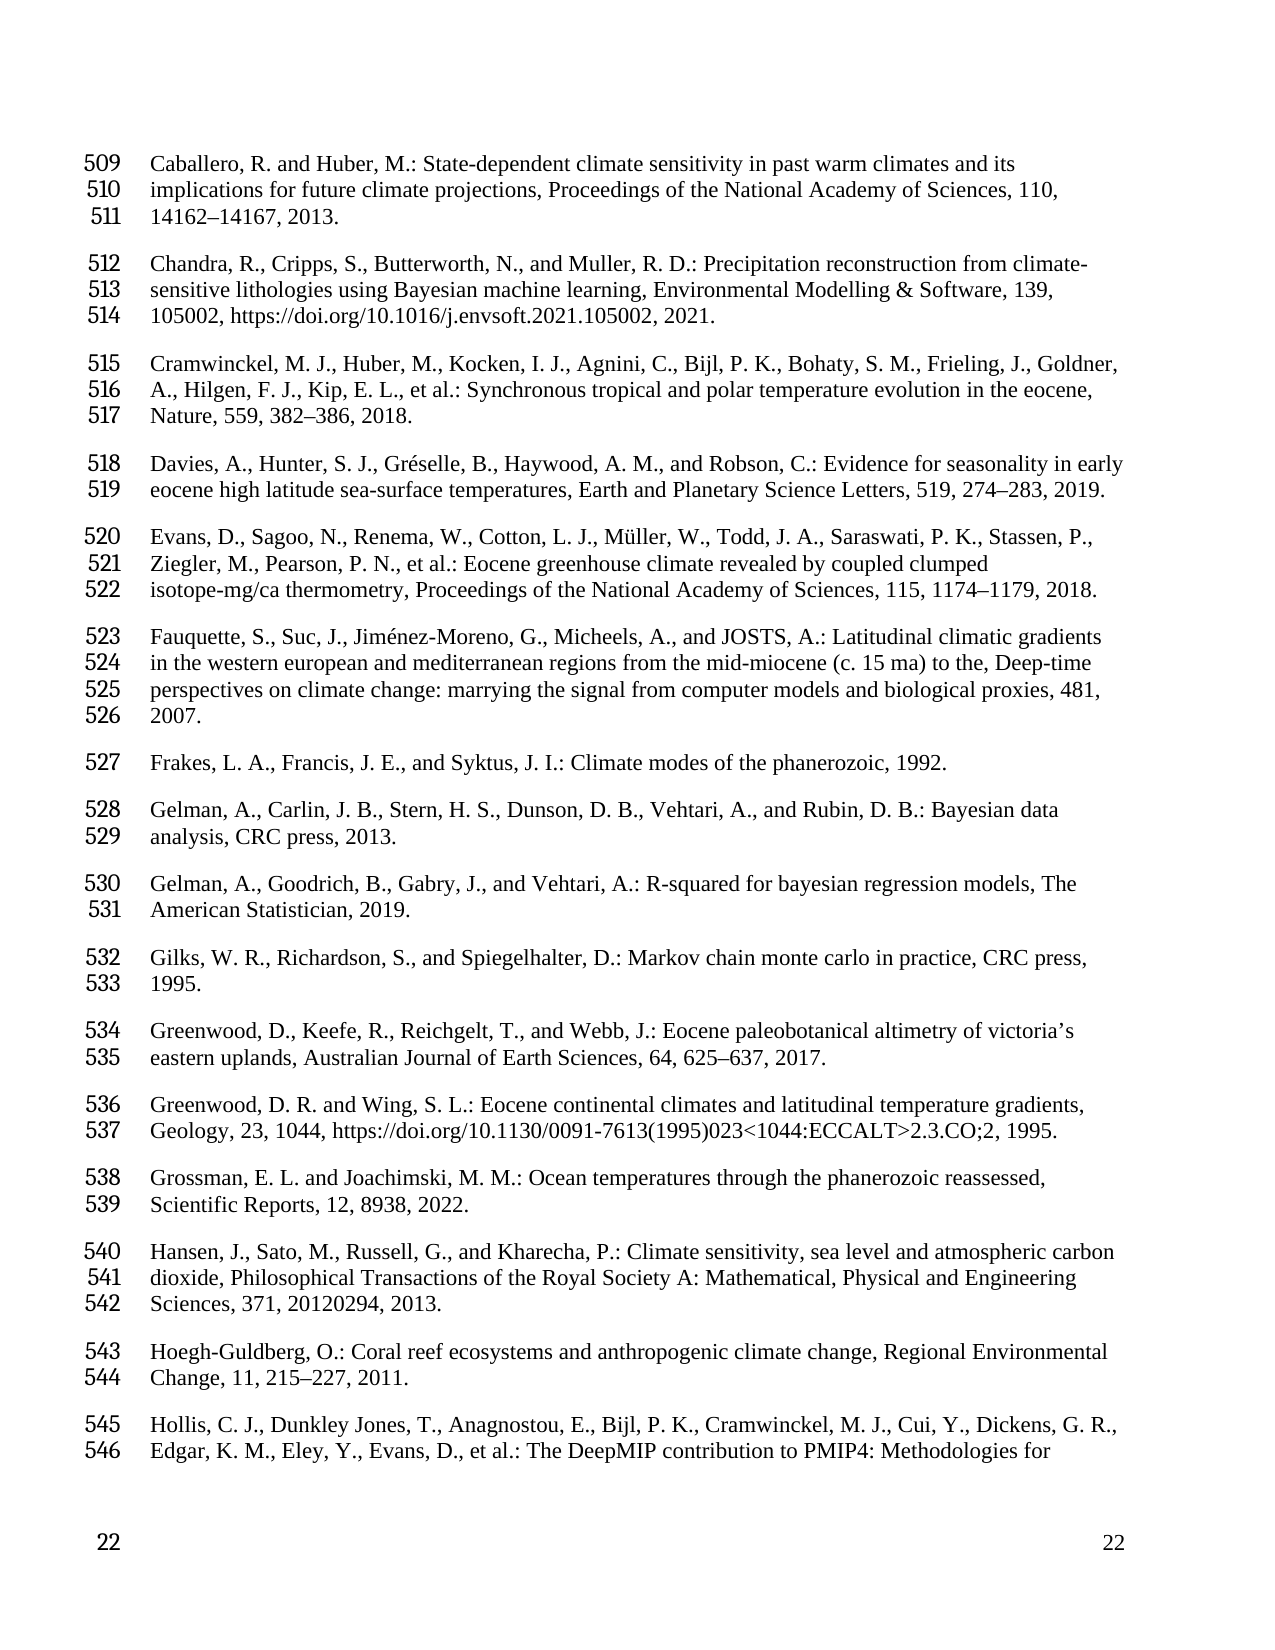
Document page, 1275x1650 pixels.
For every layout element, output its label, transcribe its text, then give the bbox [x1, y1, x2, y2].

text Gelman, A., Goodrich, B., Gabry, J., and Vehtari, A.: R-squared for bayesian regression models, The American Statistician, 2019. [150, 870, 1125, 923]
text Grossman, E. L. and Joachimski, M. M.: Ocean temperatures through the phanerozoic reassessed, Scientific Reports, 12, 8938, 2022. [150, 1164, 1125, 1217]
text Gelman, A., Carlin, J. B., Stern, H. S., Dunson, D. B., Vehtari, A., and Rubin, D. B.: Bayesian data analysis, CRC press, 2013. [150, 797, 1125, 849]
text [150, 1411, 1125, 1464]
text Cramwinckel, M. J., Huber, M., Kocken, I. J., Agnini, C., Bijl, P. K., Bohaty, S. M., Frieling, J., Goldner, A., Hilgen, F. J., Kip, E. L., et al.: Synchronous tropical and polar temperature evolution in the eocene, Nature, 559, 382–386, 2018. [150, 350, 1125, 429]
text Greenwood, D. R. and Wing, S. L.: Eocene continental climates and latitudinal temperature gradients, Geology, 23, 1044, https://doi.org/10.1130/0091-7613(1995)023<1044:ECCALT>2.3.CO;2, 1995. [150, 1091, 1125, 1143]
text Hansen, J., Sato, M., Russell, G., and Kharecha, P.: Climate sensitivity, sea level and atmospheric carbon dioxide, Philosophical Transactions of the Royal Society A: Mathematical, Physical and Engineering Sciences, 371, 20120294, 2013. [150, 1238, 1125, 1317]
text Greenwood, D., Keefe, R., Reichgelt, T., and Webb, J.: Eocene paleobotanical altimetry of victoria’s eastern uplands, Australian Journal of Earth Sciences, 64, 625–637, 2017. [150, 1017, 1125, 1070]
text Fauquette, S., Suc, J., Jiménez-Moreno, G., Micheels, A., and JOSTS, A.: Latitudinal climatic gradients in the western european and mediterranean regions from the mid-miocene (c. 15 ma) to the, Deep-time perspectives on climate change: marrying the signal from computer models and biological proxies, 481, 2007. [150, 623, 1125, 728]
text Gilks, W. R., Richardson, S., and Spiegelhalter, D.: Markov chain monte carlo in practice, CRC press, 1995. [150, 944, 1125, 996]
text Frakes, L. A., Francis, J. E., and Syktus, J. I.: Climate modes of the phanerozoic, 1992. [150, 749, 1125, 776]
text Chandra, R., Cripps, S., Butterworth, N., and Muller, R. D.: Precipitation reconstruction from climate-sensitive lithologies using Bayesian machine learning, Environmental Modelling & Software, 139, 105002, https://doi.org/10.1016/j.envsoft.2021.105002, 2021. [150, 250, 1125, 329]
text Evans, D., Sagoo, N., Renema, W., Cotton, L. J., Müller, W., Todd, J. A., Saraswati, P. K., Stassen, P., Ziegler, M., Pearson, P. N., et al.: Eocene greenhouse climate revealed by coupled clumped isotope-mg/ca thermometry, Proceedings of the National Academy of Sciences, 115, 1174–1179, 2018. [150, 523, 1125, 602]
text Davies, A., Hunter, S. J., Gréselle, B., Haywood, A. M., and Robson, C.: Evidence for seasonality in early eocene high latitude sea-surface temperatures, Earth and Planetary Science Letters, 519, 274–283, 2019. [150, 450, 1125, 502]
text Caballero, R. and Huber, M.: State-dependent climate sensitivity in past warm climates and its implications for future climate projections, Proceedings of the National Academy of Sciences, 110, 14162–14167, 2013. [150, 150, 1125, 229]
text Hoegh-Guldberg, O.: Coral reef ecosystems and anthropogenic climate change, Regional Environmental Change, 11, 215–227, 2011. [150, 1338, 1125, 1390]
